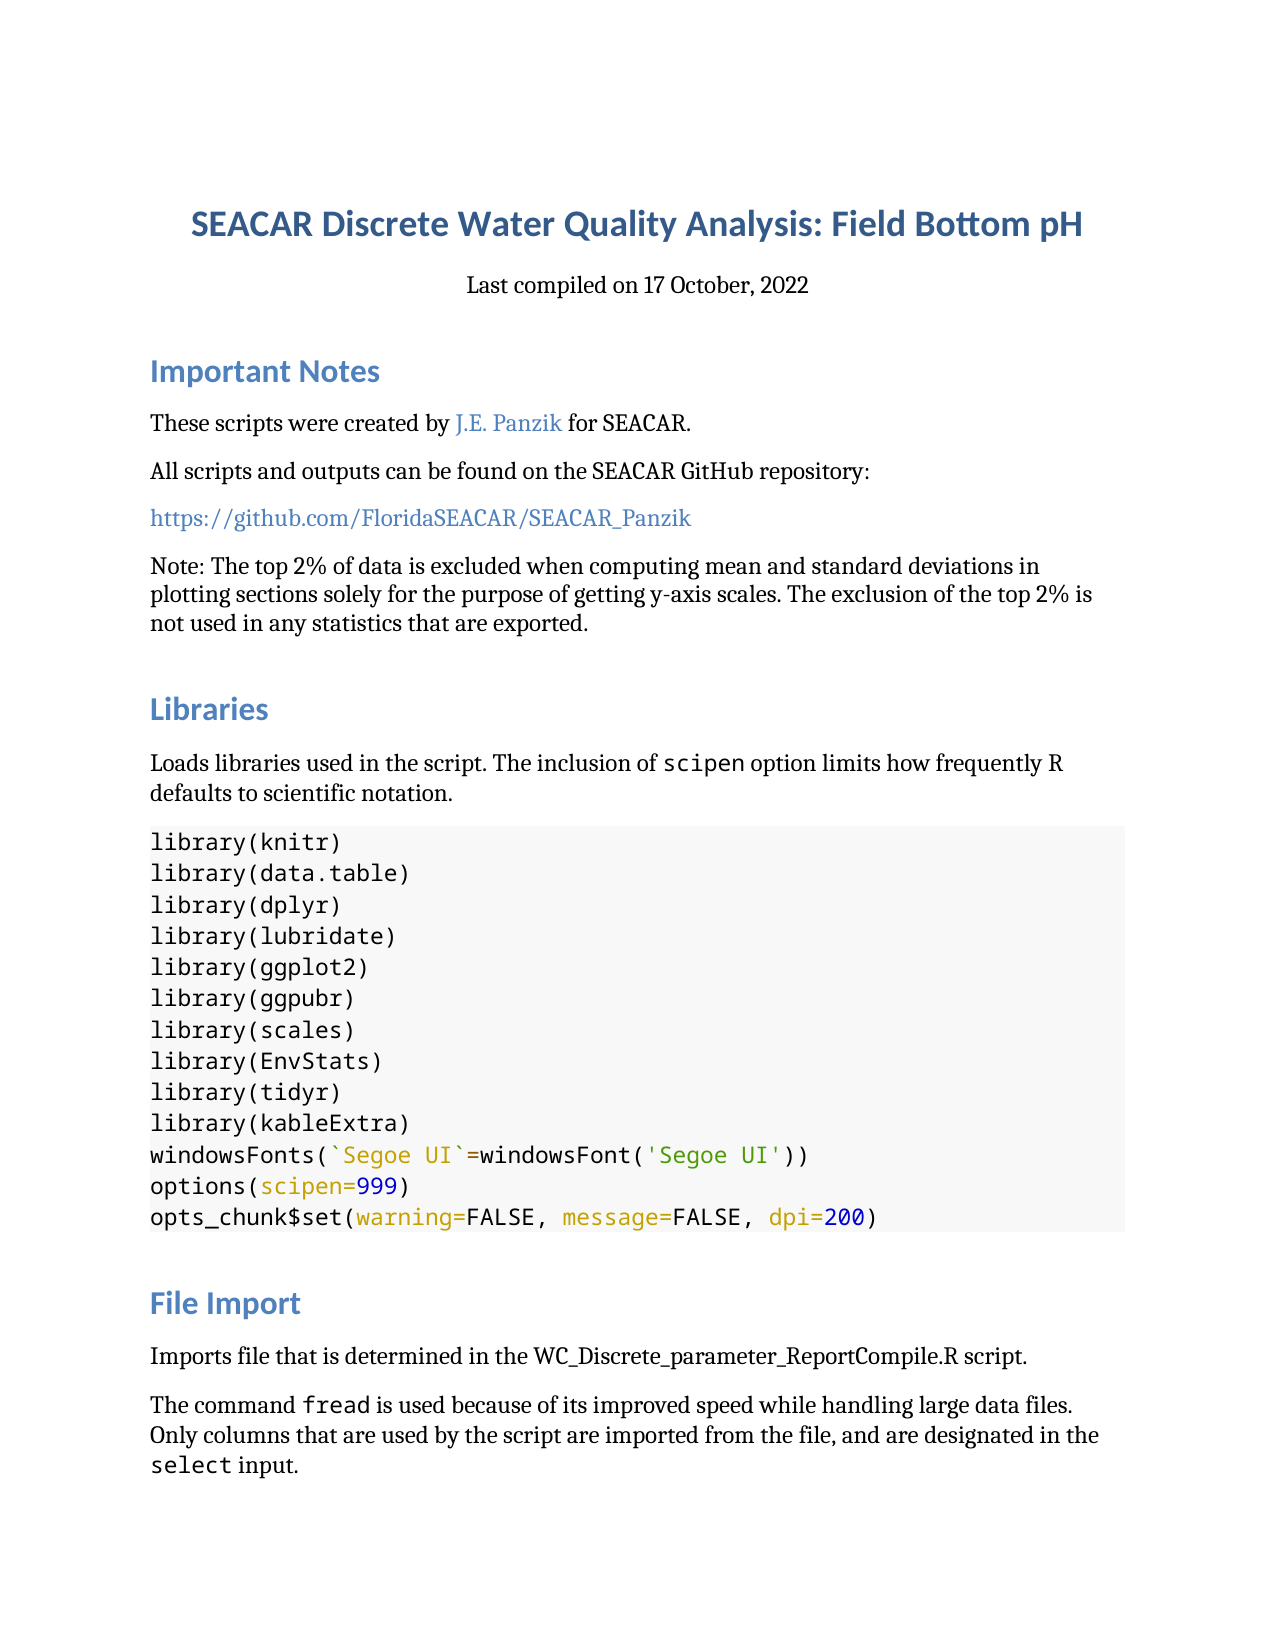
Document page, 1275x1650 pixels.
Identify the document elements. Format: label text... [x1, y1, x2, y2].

subtitle Libraries [150, 688, 1125, 728]
text Last compiled on 17 October, 2022 [150, 271, 1125, 299]
subtitle File Import [150, 1282, 1125, 1323]
title SEACAR Discrete Water Quality Analysis: Field Bottom pH [150, 200, 1125, 246]
text Imports file that is determined in the WC_Discrete_parameter_ReportCompile.R script. [150, 1342, 1125, 1371]
text library(knitr) library(data.table) library(dplyr) library(lubridate) library(ggplot2) library(ggpubr) library(scales) library(EnvStats) library(tidyr) library(kableExtra) windowsFonts(`Segoe UI`=windowsFont('Segoe UI')) options(scipen=999) opts_chunk$set(warning=FALSE, message=FALSE, dpi=200) [150, 826, 1125, 1232]
text These scripts were created by J.E. Panzik for SEACAR. [150, 409, 1125, 438]
text All scripts and outputs can be found on the SEACAR GitHub repository: [150, 457, 1125, 485]
text https://github.com/FloridaSEACAR/SEACAR_Panzik [150, 504, 1125, 533]
subtitle Important Notes [150, 349, 1125, 390]
text The command fread is used because of its improved speed while handling large data files. Only columns that are used by the script are imported from the file, and are designated in the select input. [150, 1389, 1125, 1481]
text Note: The top 2% of data is excluded when computing mean and standard deviations in plotting sections solely for the purpose of getting y-axis scales. The exclusion of the top 2% is not used in any statistics that are exported. [150, 552, 1125, 638]
text Loads libraries used in the script. The inclusion of scipen option limits how frequently R defaults to scientific notation. [150, 747, 1125, 807]
